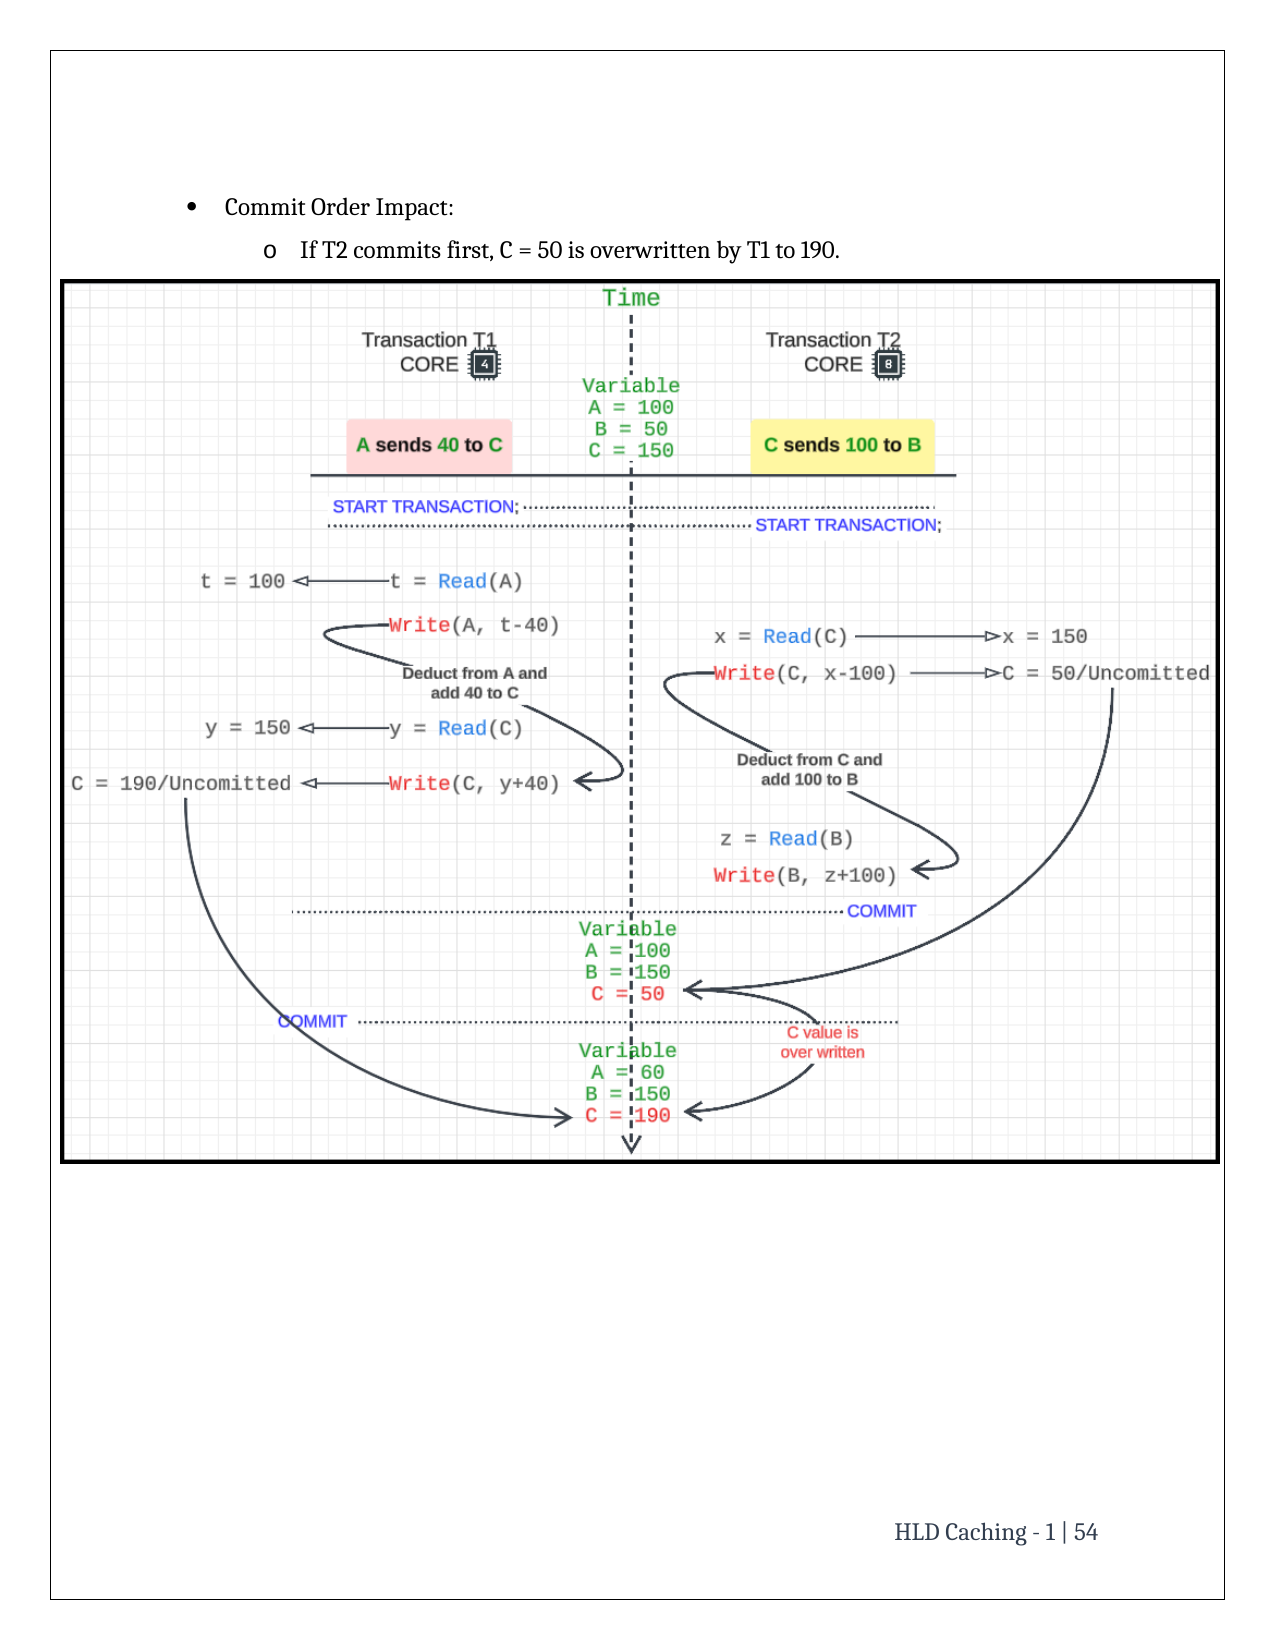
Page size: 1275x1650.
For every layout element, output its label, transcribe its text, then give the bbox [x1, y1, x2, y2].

list If T2 commits first, C = 50 is overwritten by T1 to 190. [262, 236, 1125, 266]
picture [60, 279, 1220, 1164]
list Commit Order Impact: [187, 193, 1125, 222]
